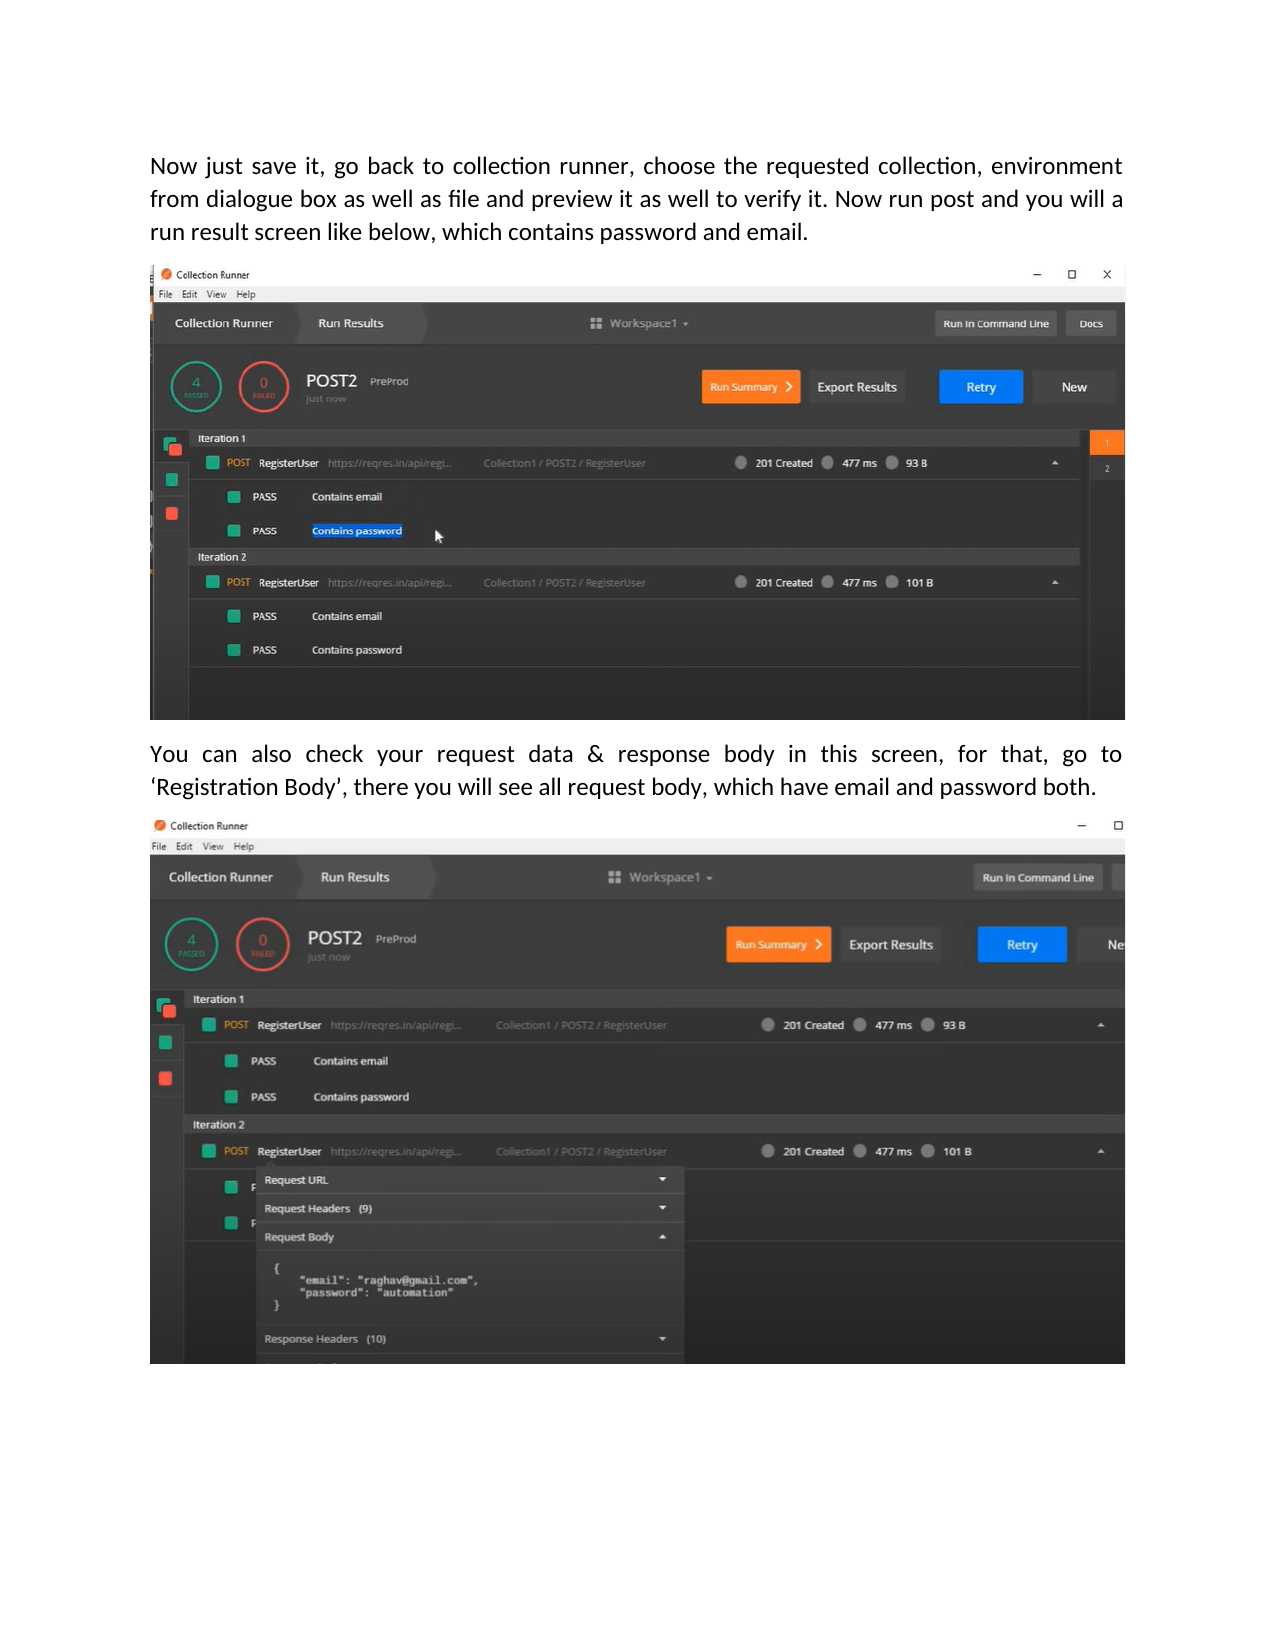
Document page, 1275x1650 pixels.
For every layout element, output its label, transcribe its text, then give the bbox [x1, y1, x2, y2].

picture [150, 820, 1125, 1364]
text Now just save it, go back to collection runner, choose the requested collection, environment from dialogue box as well as file and preview it as well to verify it. Now run post and you will a run result screen like below, which contains password and email. [150, 150, 1125, 246]
picture [150, 265, 1125, 720]
text You can also check your request data & response body in this screen, for that, go to ‘Registration Body’, there you will see all request body, which have email and password both. [150, 738, 1125, 802]
